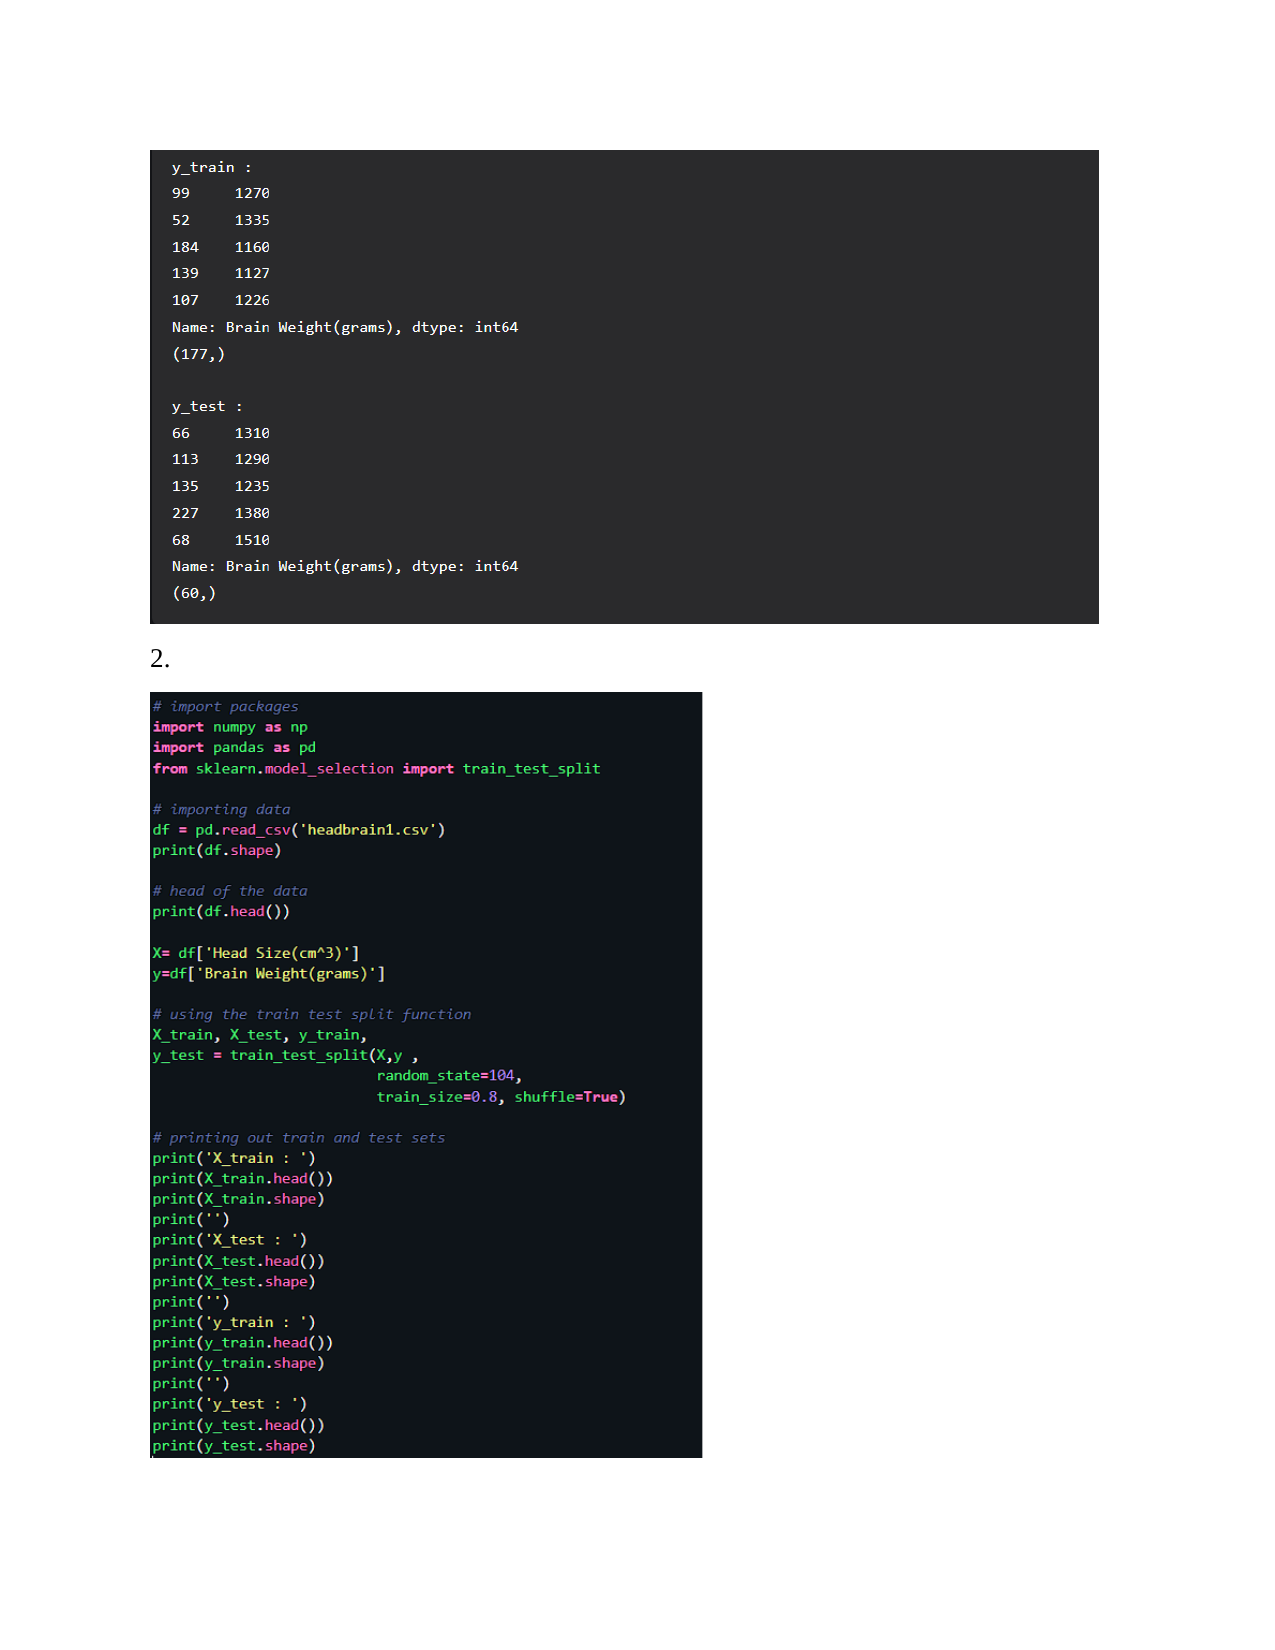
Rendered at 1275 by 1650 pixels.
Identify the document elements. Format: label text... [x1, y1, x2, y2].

picture [150, 150, 1099, 624]
picture [150, 692, 703, 1458]
text 2. [150, 643, 1125, 674]
